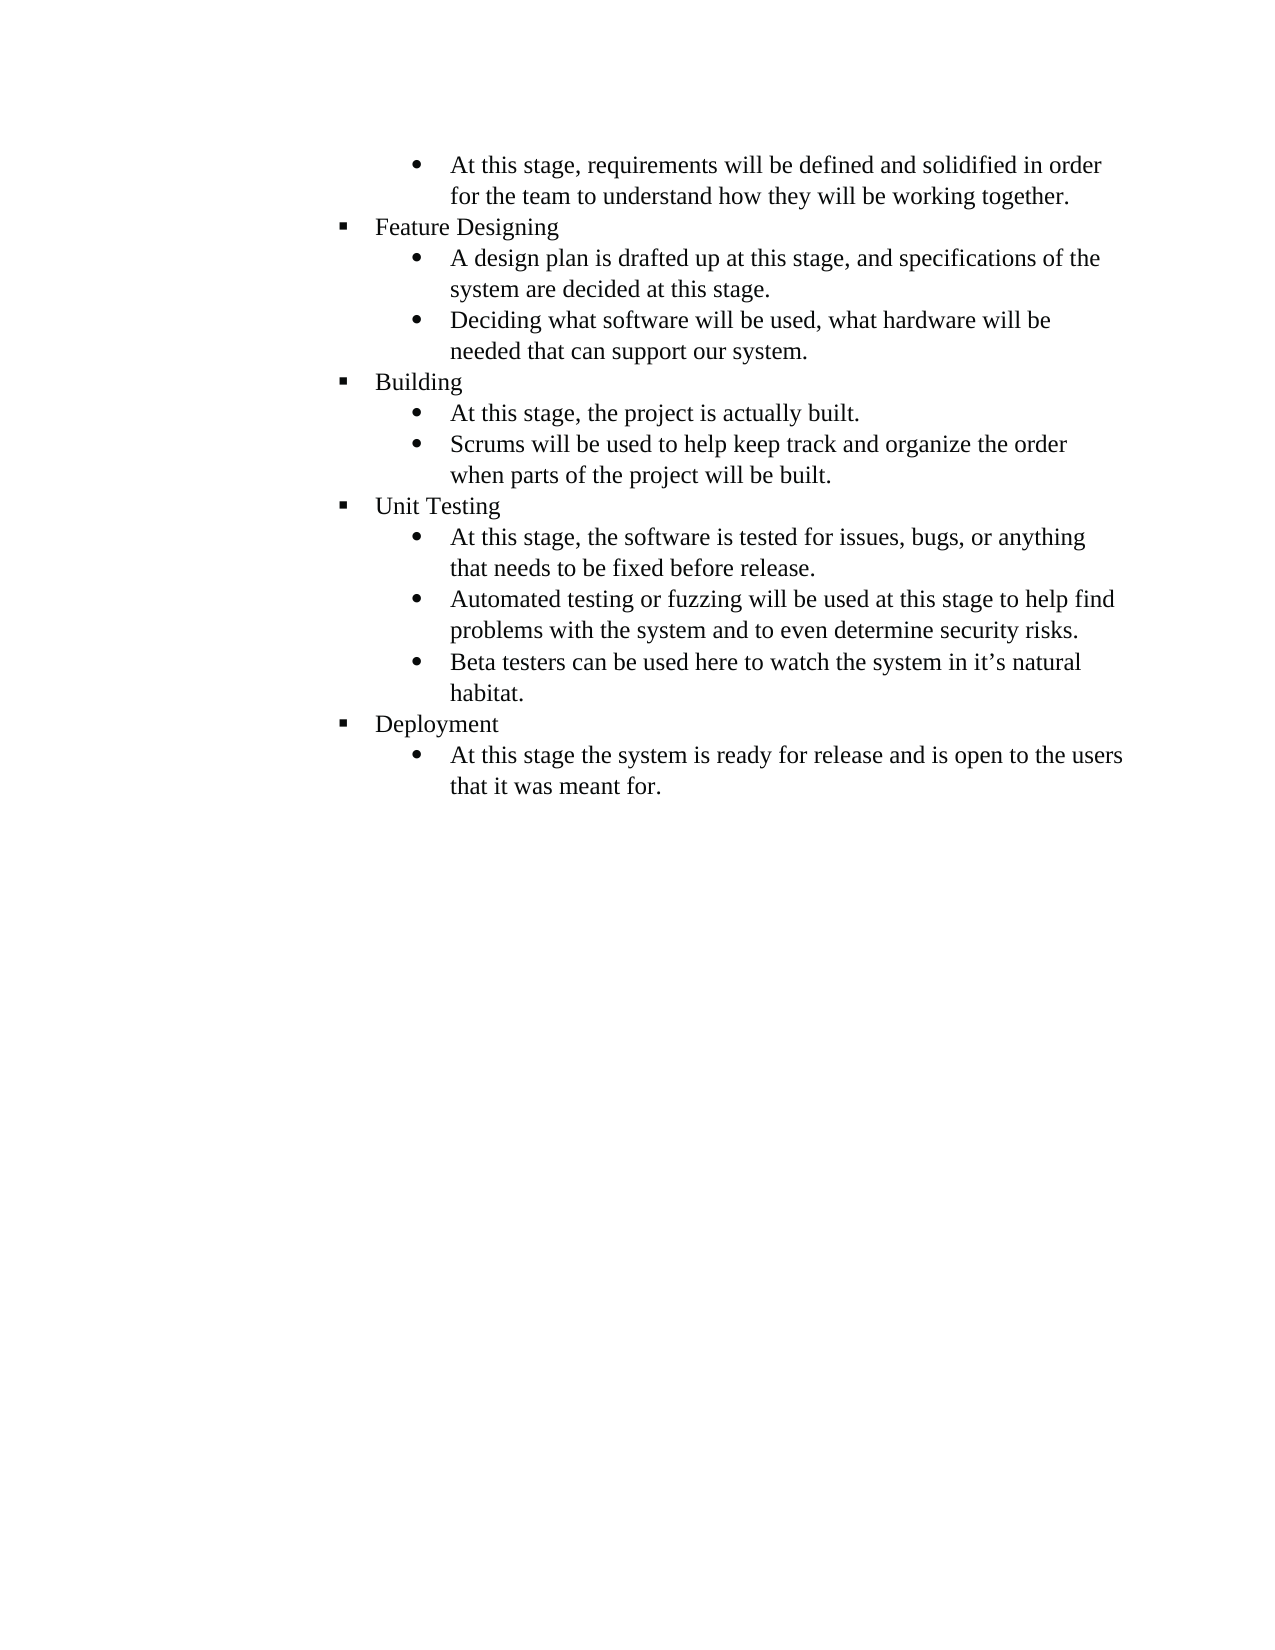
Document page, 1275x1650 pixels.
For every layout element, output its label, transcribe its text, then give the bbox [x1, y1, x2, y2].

list Deciding what software will be used, what hardware will be needed that can support our system. [412, 305, 1125, 365]
list Building [337, 367, 1125, 396]
list Unit Testing [337, 491, 1125, 520]
list At this stage, the software is tested for issues, bugs, or anything that needs to be fixed before release. [412, 522, 1125, 582]
list At this stage, the project is actually built. [412, 398, 1125, 427]
list A design plan is drafted up at this stage, and specifications of the system are decided at this stage. [412, 243, 1125, 303]
list Automated testing or fuzzing will be used at this stage to help find problems with the system and to even determine security risks. [412, 584, 1125, 644]
list At this stage, requirements will be defined and solidified in order for the team to understand how they will be working together. [412, 150, 1125, 210]
list Beta testers can be used here to watch the system in it’s natural habitat. [412, 647, 1125, 706]
list At this stage the system is ready for release and is open to the users that it was meant for. [412, 740, 1125, 799]
list Scrums will be used to help keep track and organize the order when parts of the project will be built. [412, 429, 1125, 489]
list Deployment [337, 709, 1125, 737]
list Feature Designing [337, 212, 1125, 241]
